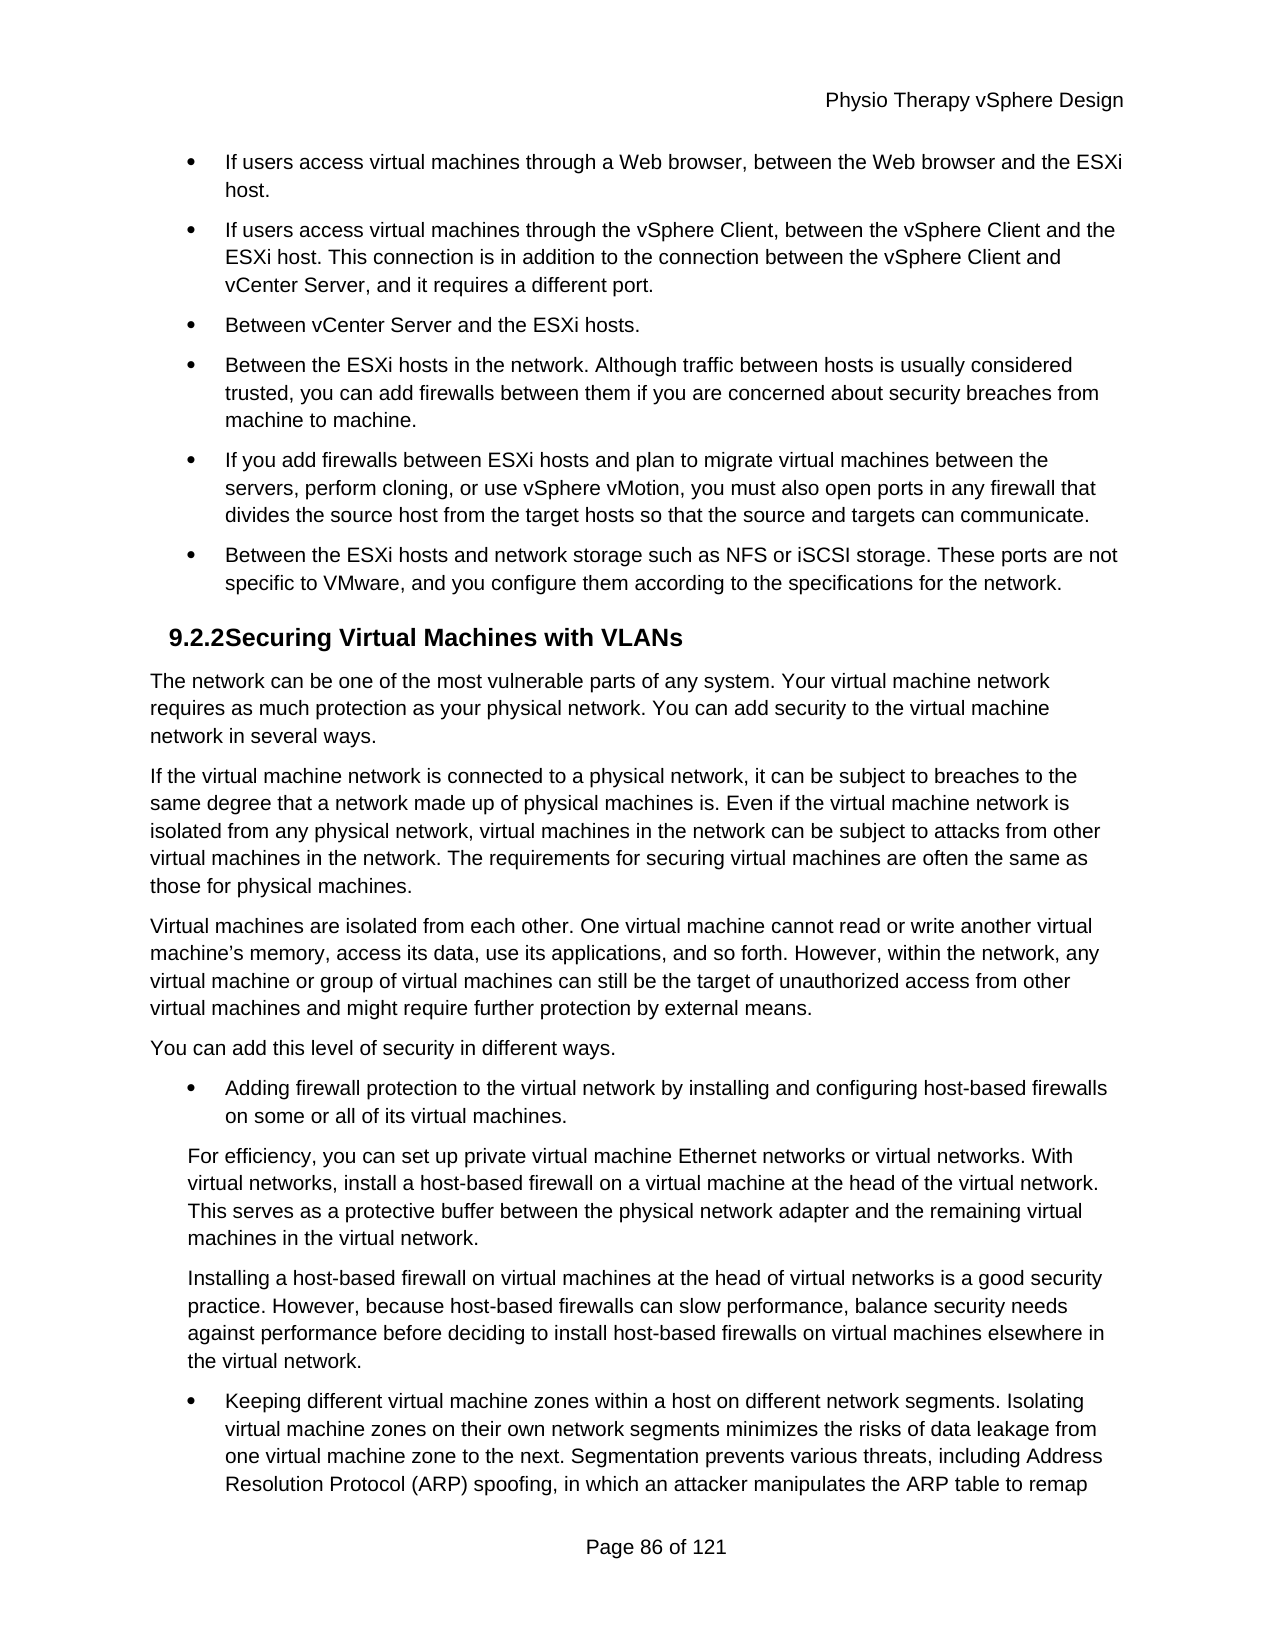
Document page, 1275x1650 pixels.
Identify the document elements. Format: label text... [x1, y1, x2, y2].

list If you add firewalls between ESXi hosts and plan to migrate virtual machines between the servers, perform cloning, or use vSphere vMotion, you must also open ports in any firewall that divides the source host from the target hosts so that the source and targets can communicate. [187, 448, 1125, 527]
list If users access virtual machines through the vSphere Client, between the vSphere Client and the ESXi host. This connection is in addition to the connection between the vSphere Client and vCenter Server, and it requires a different port. [187, 218, 1125, 297]
list If users access virtual machines through a Web browser, between the Web browser and the ESXi host. [187, 150, 1125, 202]
text If the virtual machine network is connected to a physical network, it can be subject to breaches to the same degree that a network made up of physical machines is. Even if the virtual machine network is isolated from any physical network, virtual machines in the network can be subject to attacks from other virtual machines in the network. The requirements for securing virtual machines are often the same as those for physical machines. [150, 764, 1125, 898]
text Installing a host-based firewall on virtual machines at the head of virtual networks is a good security practice. However, because host-based firewalls can slow performance, balance security needs against performance before deciding to install host-based firewalls on virtual machines elsewhere in the virtual network. [187, 1266, 1125, 1373]
list Between the ESXi hosts in the network. Although traffic between hosts is usually considered trusted, you can add firewalls between them if you are concerned about security breaches from machine to machine. [187, 353, 1125, 432]
list Between vCenter Server and the ESXi hosts. [187, 313, 1125, 337]
list Between the ESXi hosts and network storage such as NFS or iSCSI storage. These ports are not specific to VMware, and you configure them according to the specifications for the network. [187, 543, 1125, 594]
list Adding firewall protection to the virtual network by installing and configuring host-based firewalls on some or all of its virtual machines. [187, 1076, 1125, 1128]
text For efficiency, you can set up private virtual machine Ethernet networks or virtual networks. With virtual networks, install a host-based firewall on a virtual machine at the head of the virtual network. This serves as a protective buffer between the physical network adapter and the remaining virtual machines in the virtual network. [187, 1144, 1125, 1250]
text The network can be one of the most vulnerable parts of any system. Your virtual machine network requires as much protection as your physical network. You can add security to the virtual machine network in several ways. [150, 669, 1125, 748]
text Virtual machines are isolated from each other. One virtual machine cannot read or write another virtual machine’s memory, access its data, use its applications, and so forth. However, within the network, any virtual machine or group of virtual machines can still be the target of unauthorized access from other virtual machines and might require further protection by external means. [150, 914, 1125, 1020]
subtitle Securing Virtual Machines with VLANs [169, 623, 1125, 652]
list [187, 1389, 1125, 1495]
text You can add this level of security in different ways. [150, 1036, 1125, 1060]
